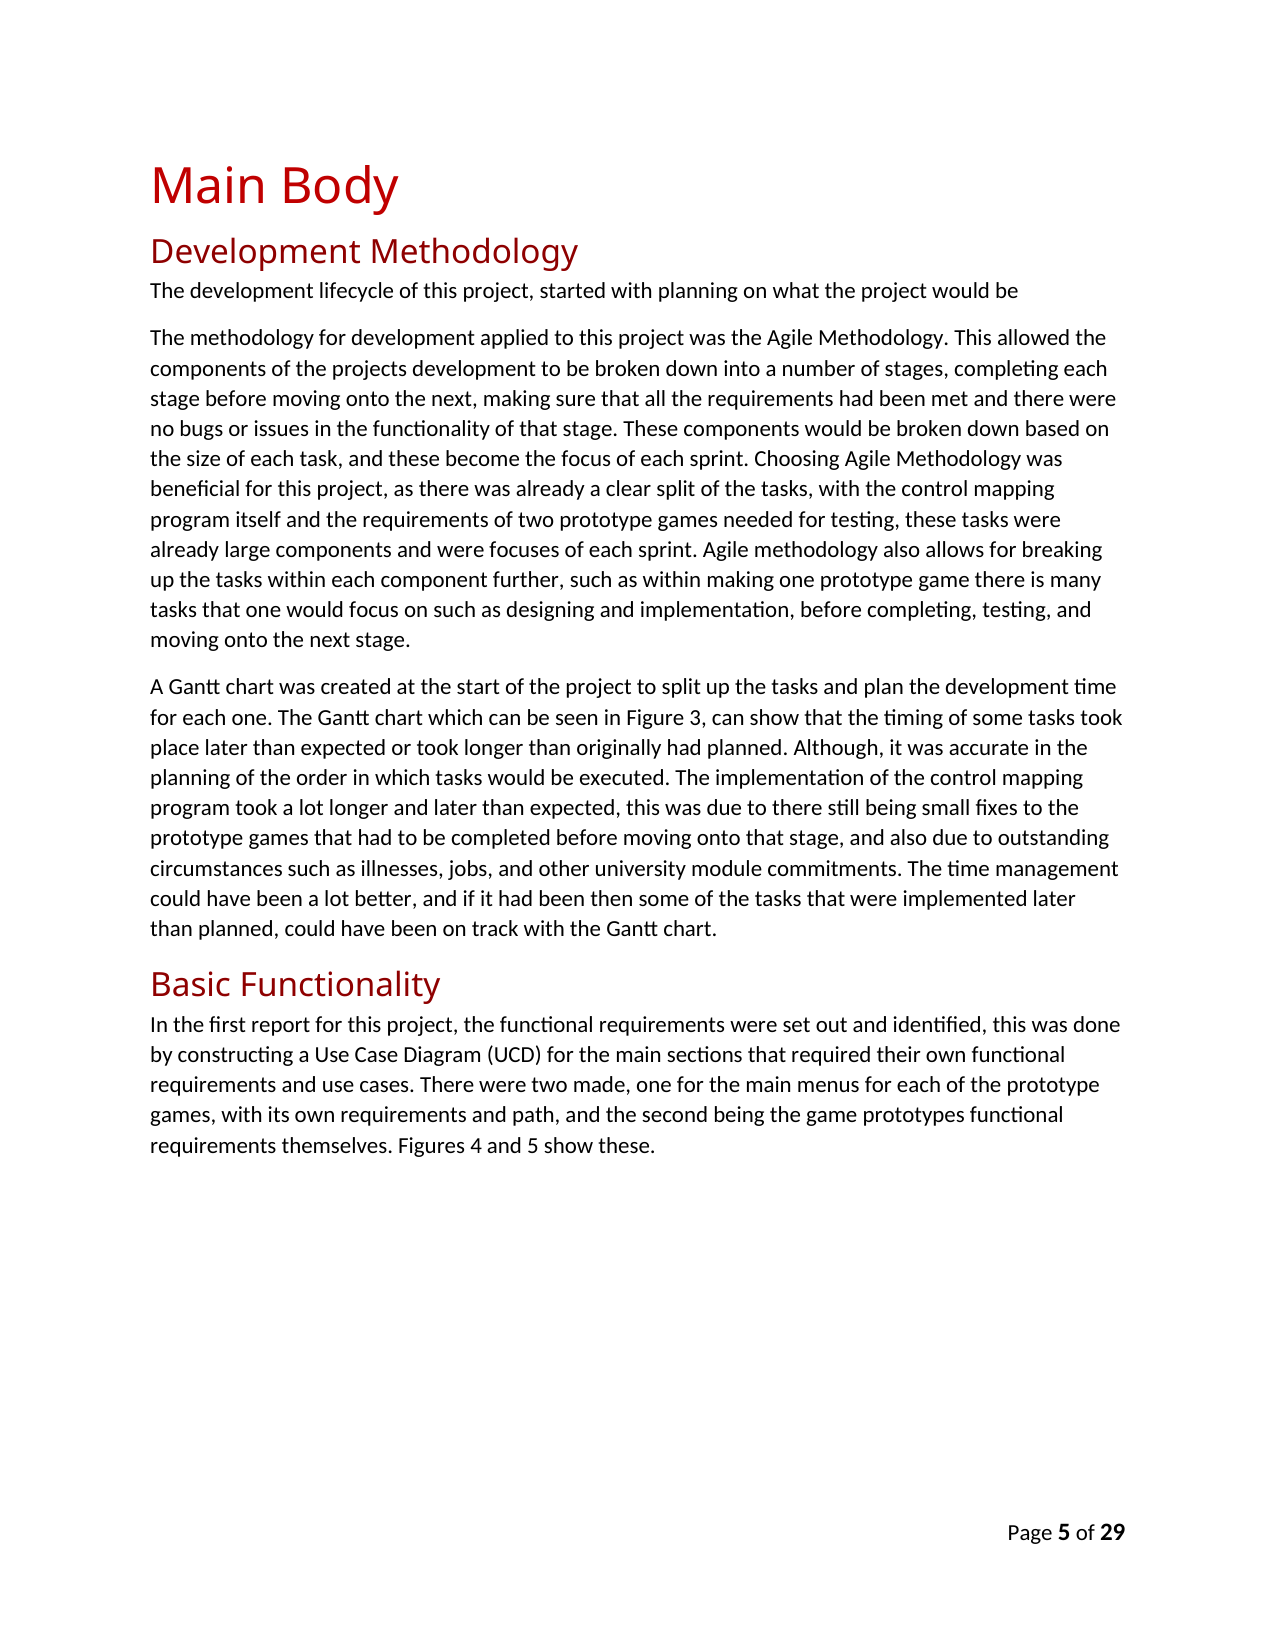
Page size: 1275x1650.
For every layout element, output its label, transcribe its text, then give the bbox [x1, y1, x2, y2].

text The development lifecycle of this project, started with planning on what the project would be [150, 277, 1125, 305]
text The methodology for development applied to this project was the Agile Methodology. This allowed the components of the projects development to be broken down into a number of stages, completing each stage before moving onto the next, making sure that all the requirements had been met and there were no bugs or issues in the functionality of that stage. These components would be broken down based on the size of each task, and these become the focus of each sprint. Choosing Agile Methodology was beneficial for this project, as there was already a clear split of the tasks, with the control mapping program itself and the requirements of two prototype games needed for testing, these tasks were already large components and were focuses of each sprint. Agile methodology also allows for breaking up the tasks within each component further, such as within making one prototype game there is many tasks that one would focus on such as designing and implementation, before completing, testing, and moving onto the next stage. [150, 323, 1125, 654]
subtitle Development Methodology [150, 228, 1125, 273]
subtitle Basic Functionality [150, 961, 1125, 1006]
text In the first report for this project, the functional requirements were set out and identified, this was done by constructing a Use Case Diagram (UCD) for the main sections that required their own functional requirements and use cases. There were two made, one for the main menus for each of the prototype games, with its own requirements and path, and the second being the game prototypes functional requirements themselves. Figures 4 and 5 show these. [150, 1010, 1125, 1159]
subtitle Main Body [150, 150, 1125, 218]
text A Gantt chart was created at the start of the project to split up the tasks and plan the development time for each one. The Gantt chart which can be seen in Figure 3, can show that the timing of some tasks took place later than expected or took longer than originally had planned. Although, it was accurate in the planning of the order in which tasks would be executed. The implementation of the control mapping program took a lot longer and later than expected, this was due to there still being small fixes to the prototype games that had to be completed before moving onto that stage, and also due to outstanding circumstances such as illnesses, jobs, and other university module commitments. The time management could have been a lot better, and if it had been then some of the tasks that were implemented later than planned, could have been on track with the Gantt chart. [150, 672, 1125, 942]
